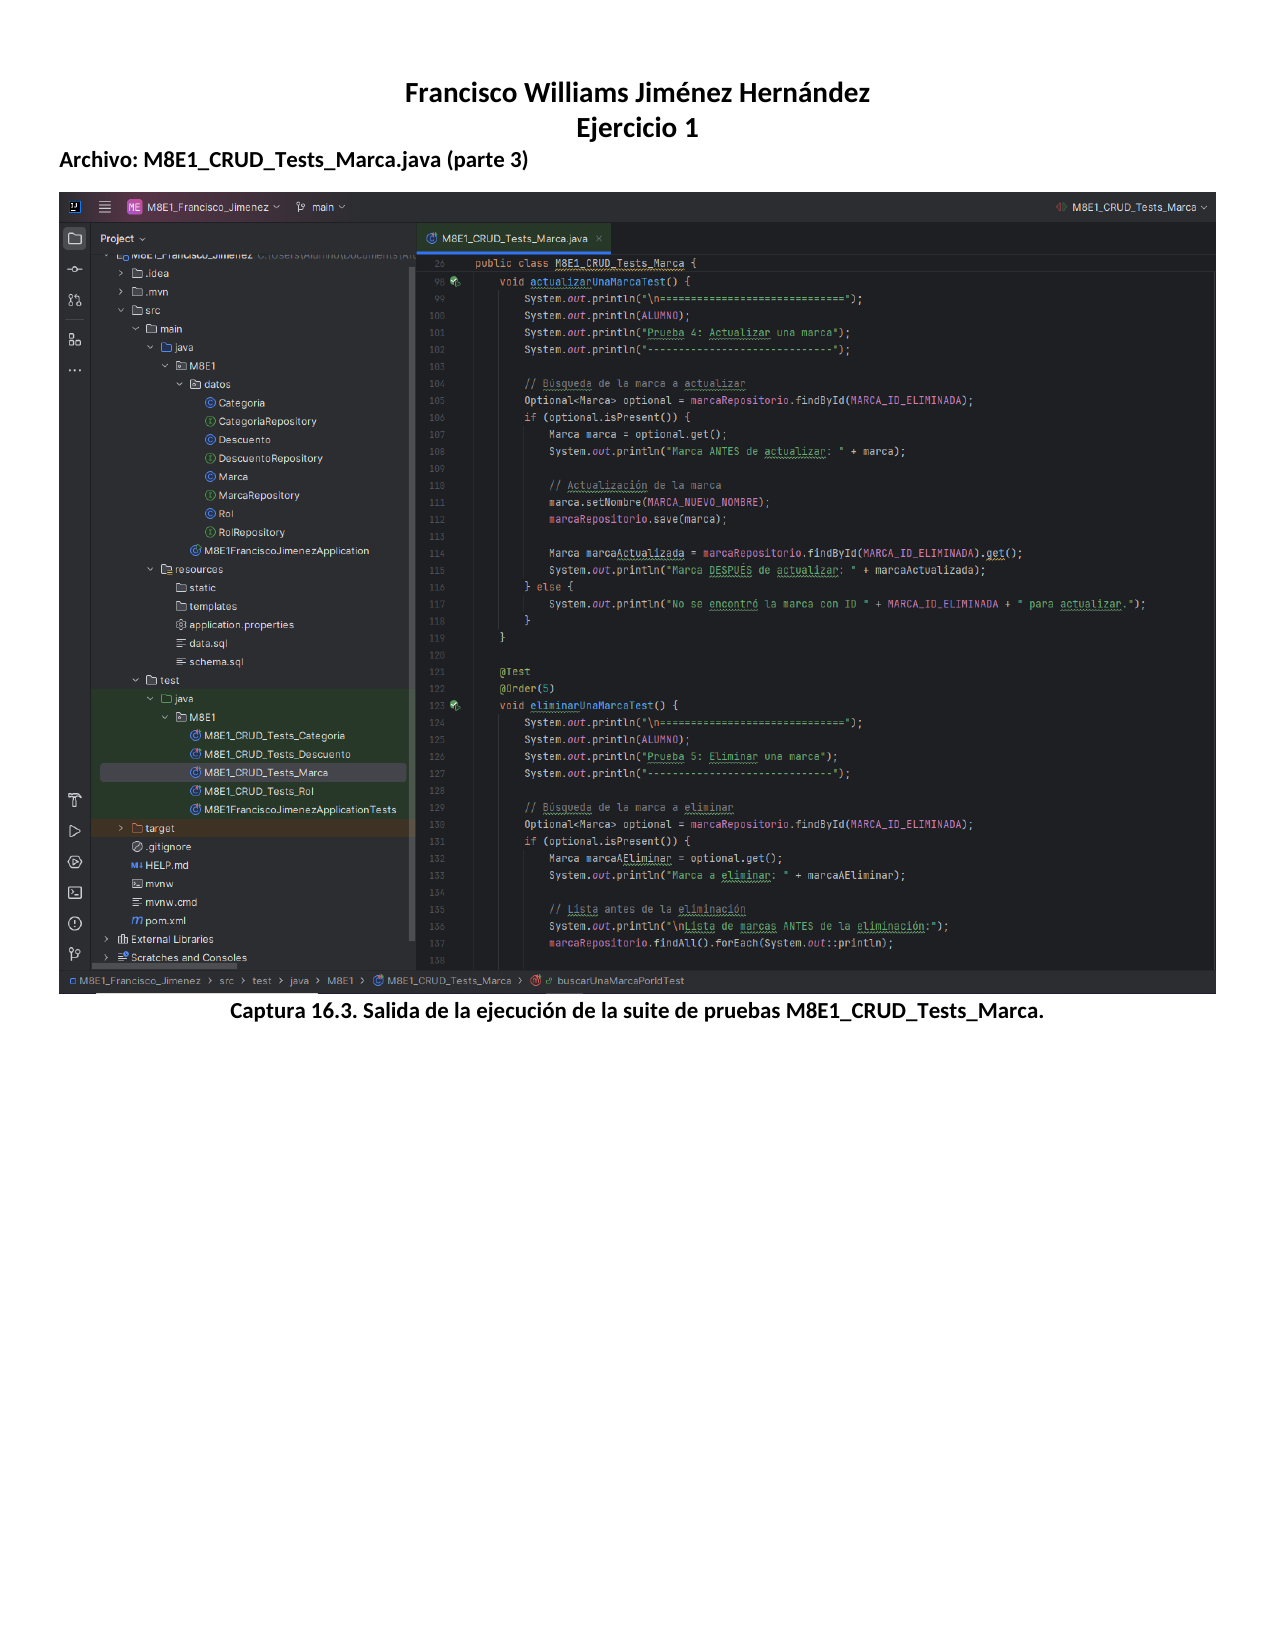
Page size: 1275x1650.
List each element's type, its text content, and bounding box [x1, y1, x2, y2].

text Captura 16.3. Salida de la ejecución de la suite de pruebas M8E1_CRUD_Tests_Marca. [59, 994, 1216, 1024]
text Archivo: M8E1_CRUD_Tests_Marca.java (parte 3) [59, 145, 1216, 173]
picture [59, 192, 1216, 994]
